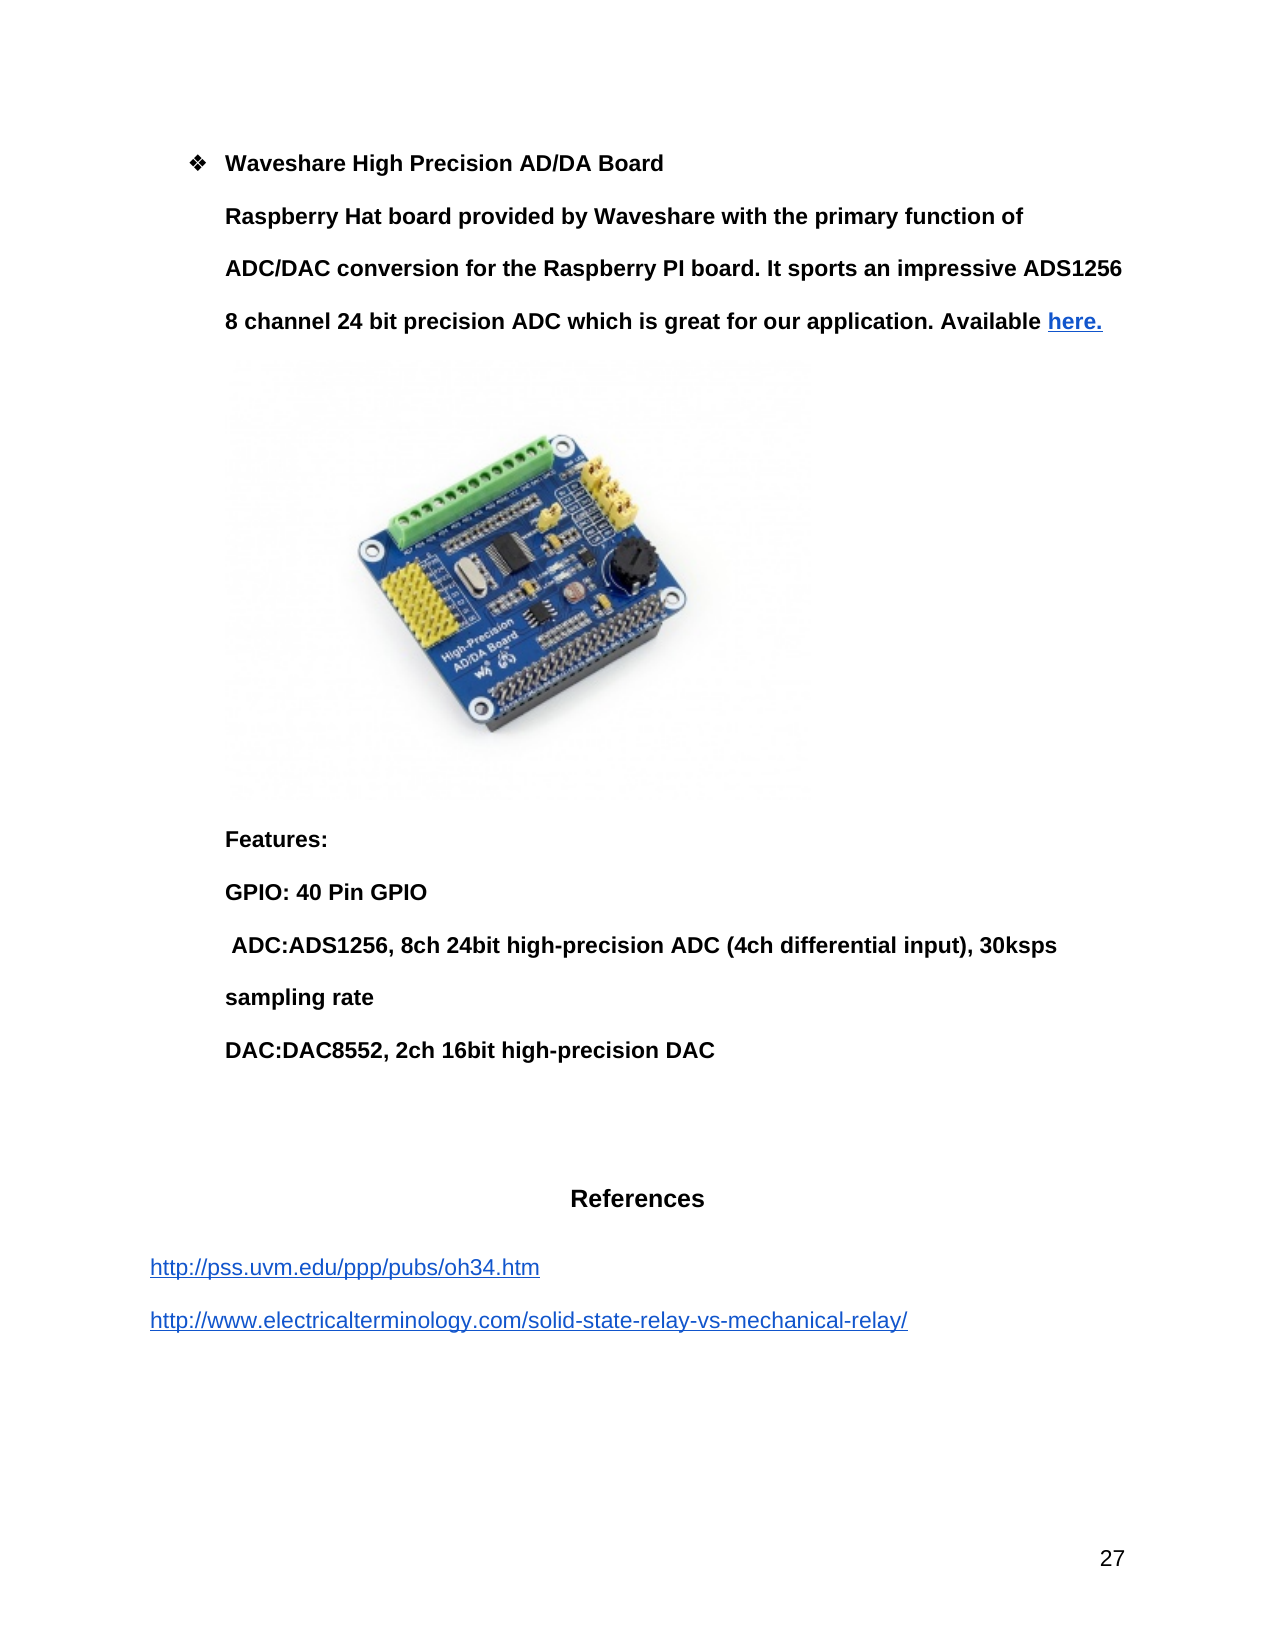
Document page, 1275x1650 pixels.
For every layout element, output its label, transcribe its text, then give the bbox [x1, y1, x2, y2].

text http://pss.uvm.edu/ppp/pubs/oh34.htm [150, 1254, 1125, 1281]
picture [225, 360, 811, 800]
subtitle References [150, 1184, 1125, 1213]
text http://www.electricalterminology.com/solid-state-relay-vs-mechanical-relay/ [150, 1307, 1125, 1333]
